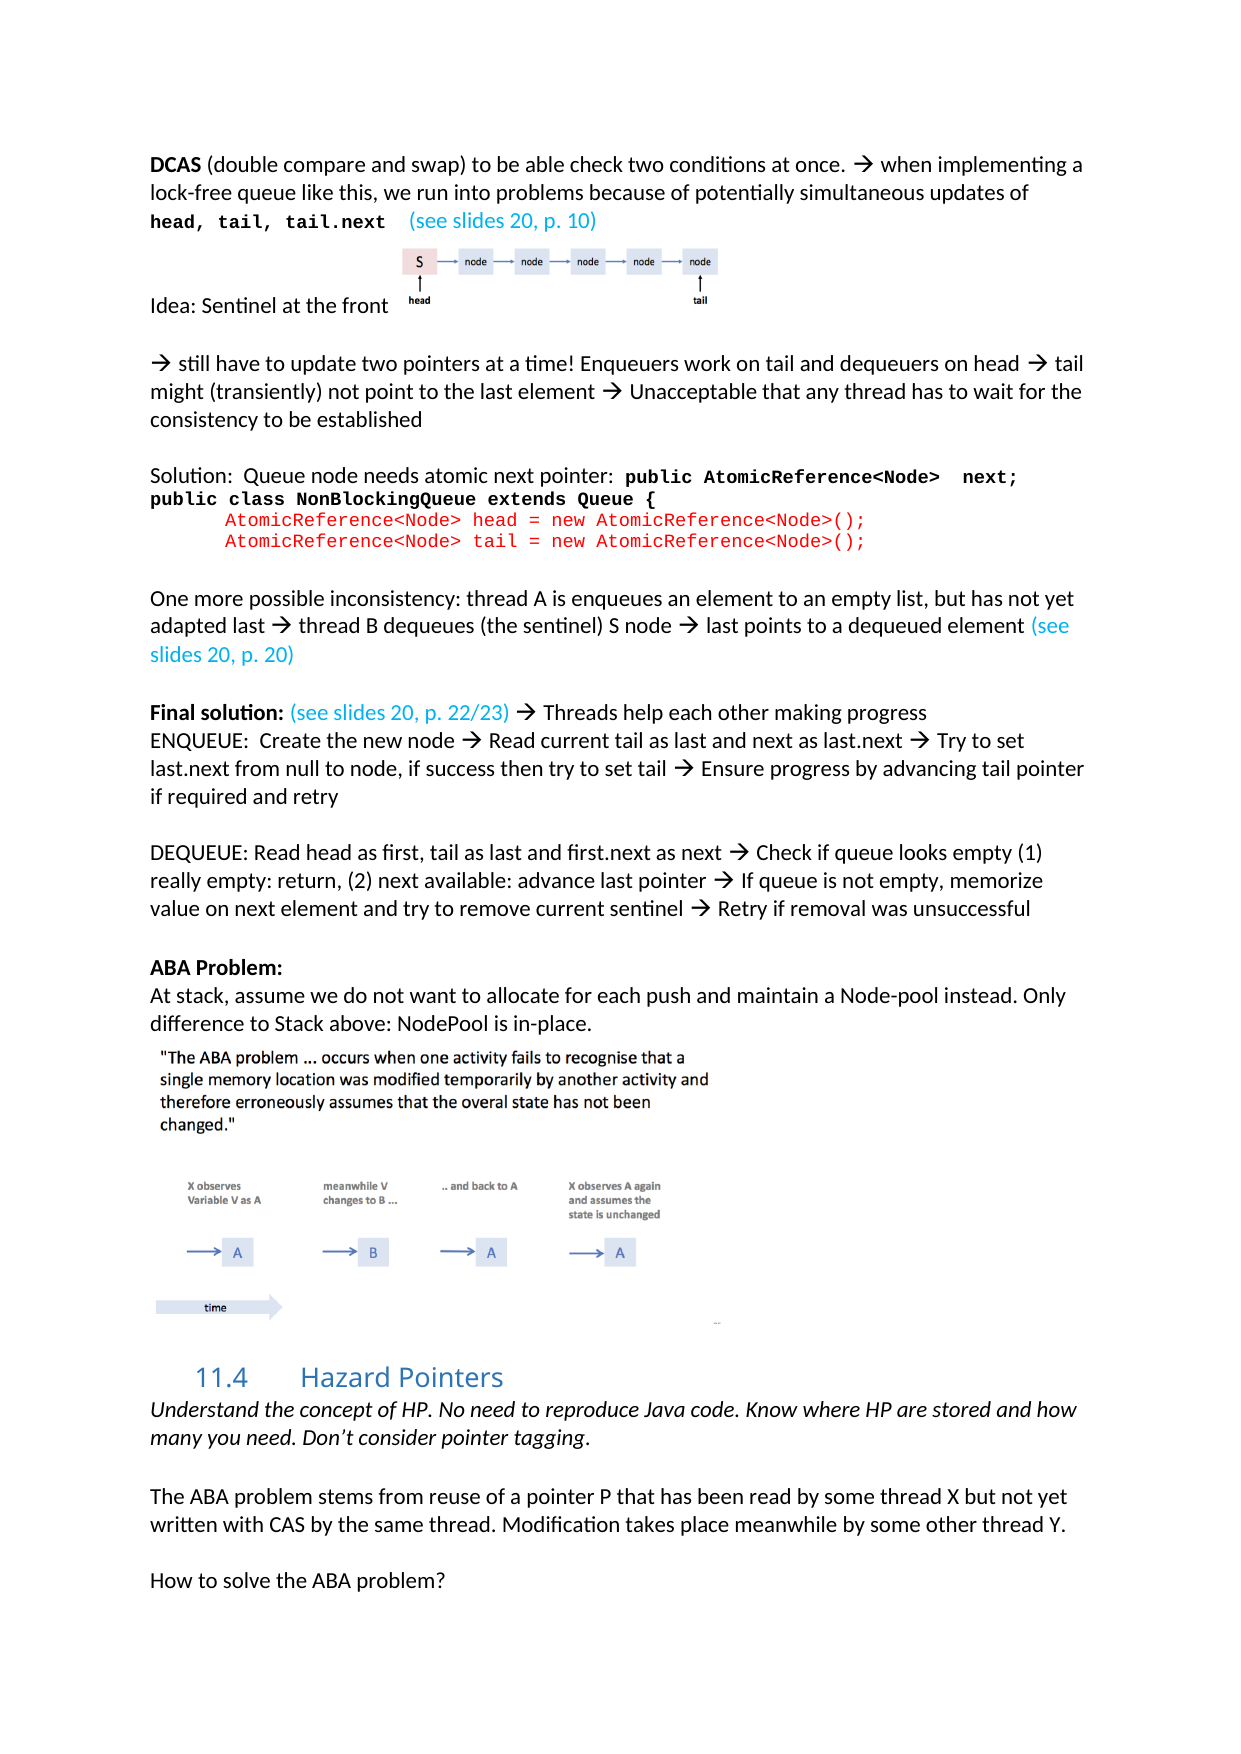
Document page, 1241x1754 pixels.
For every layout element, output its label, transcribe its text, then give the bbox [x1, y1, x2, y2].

text DCAS (double compare and swap) to be able check two conditions at once. when implementing a lock-free queue like this, we run into problems because of potentially simultaneous updates of head, tail, tail.next (see slides 20, p. 10) [150, 150, 1090, 234]
text public class NonBlockingQueue extends Queue { [150, 489, 1090, 511]
text The ABA problem stems from reuse of a pointer P that has been read by some thread X but not yet written with CAS by the same thread. Modification takes place meanwhile by some other thread Y. [150, 1482, 1090, 1538]
text One more possible inconsistency: thread A is enqueues an element to an empty list, but has not yet adapted last thread B dequeues (the sentinel) S node last points to a dequeued element (see slides 20, p. 20) [150, 584, 1090, 668]
text AtomicReference<Node> head = new AtomicReference<Node>(); AtomicReference<Node> tail = new AtomicReference<Node>(); [225, 511, 1090, 553]
text At stack, assume we do not want to allocate for each push and maintain a Node-pool instead. Only difference to Stack above: NodePool is in-place. [150, 981, 1090, 1037]
text Solution: Queue node needs atomic next pointer: public AtomicReference<Node> next; [150, 461, 1090, 489]
text ENQUEUE: Create the new node Read current tail as last and next as last.next Try to set last.next from null to node, if success then try to set tail Ensure progress by advancing tail pointer if required and retry [150, 726, 1090, 810]
subtitle Hazard Pointers [194, 1359, 1090, 1396]
text Understand the concept of HP. No need to reproduce Java code. Know where HP are stored and how many you need. Don’t consider pointer tagging. [150, 1396, 1090, 1452]
picture [394, 234, 722, 313]
picture [150, 1037, 721, 1324]
text ABA Problem: [150, 953, 1090, 981]
text How to solve the ABA problem? [150, 1566, 1090, 1594]
text DEQUEUE: Read head as first, tail as last and first.next as next Check if queue looks empty (1) really empty: return, (2) next available: advance last pointer If queue is not empty, memorize value on next element and try to remove current sentinel Retry if removal was unsuccessful [150, 838, 1090, 922]
text still have to update two pointers at a time! Enqueuers work on tail and dequeuers on head tail might (transiently) not point to the last element Unacceptable that any thread has to wait for the consistency to be established [150, 349, 1090, 433]
text Final solution: (see slides 20, p. 22/23) Threads help each other making progress [150, 698, 1090, 726]
